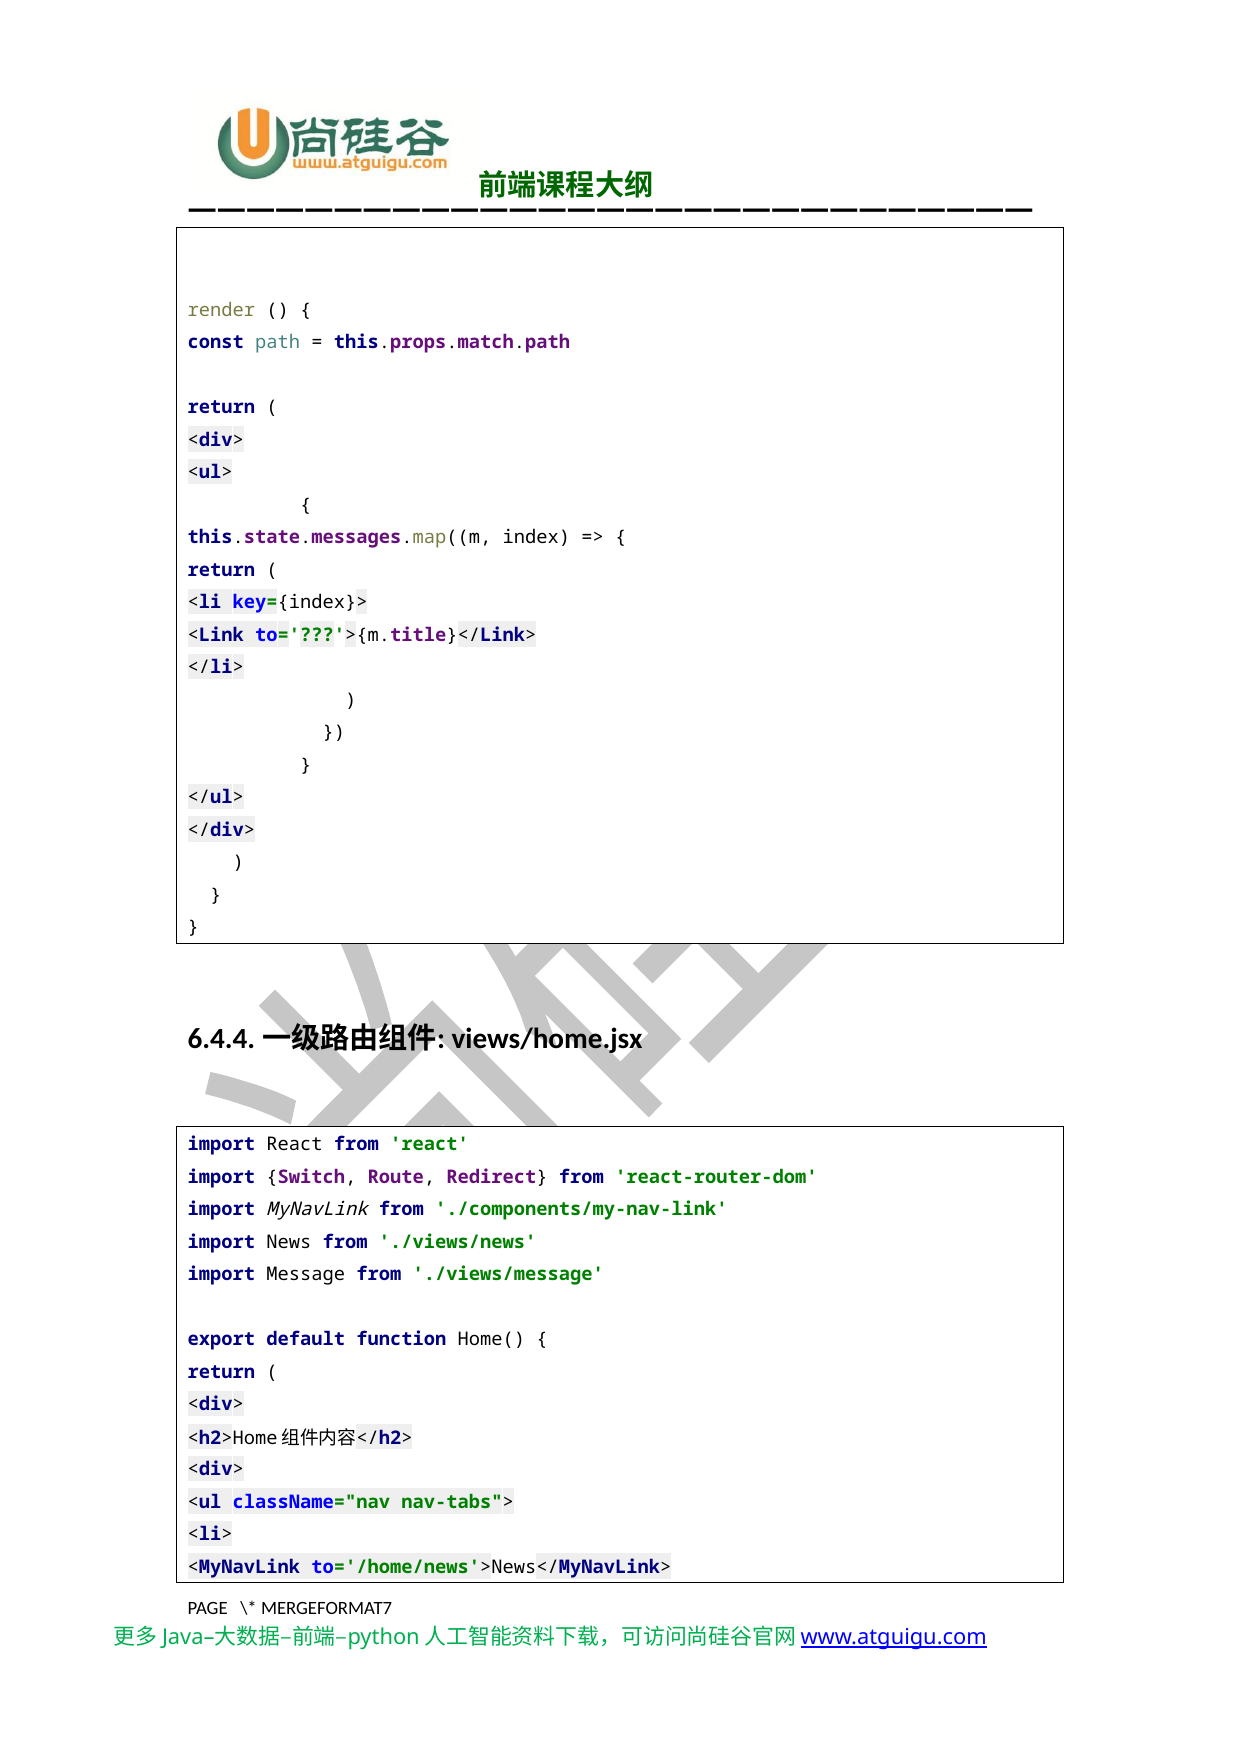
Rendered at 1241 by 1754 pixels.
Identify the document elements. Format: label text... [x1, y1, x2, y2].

picture [187, 88, 479, 195]
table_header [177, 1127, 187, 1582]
subtitle 6.4.4. 一级路由组件: views/home.jsx [187, 1003, 1053, 1068]
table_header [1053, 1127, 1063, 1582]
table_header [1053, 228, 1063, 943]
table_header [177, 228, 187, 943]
